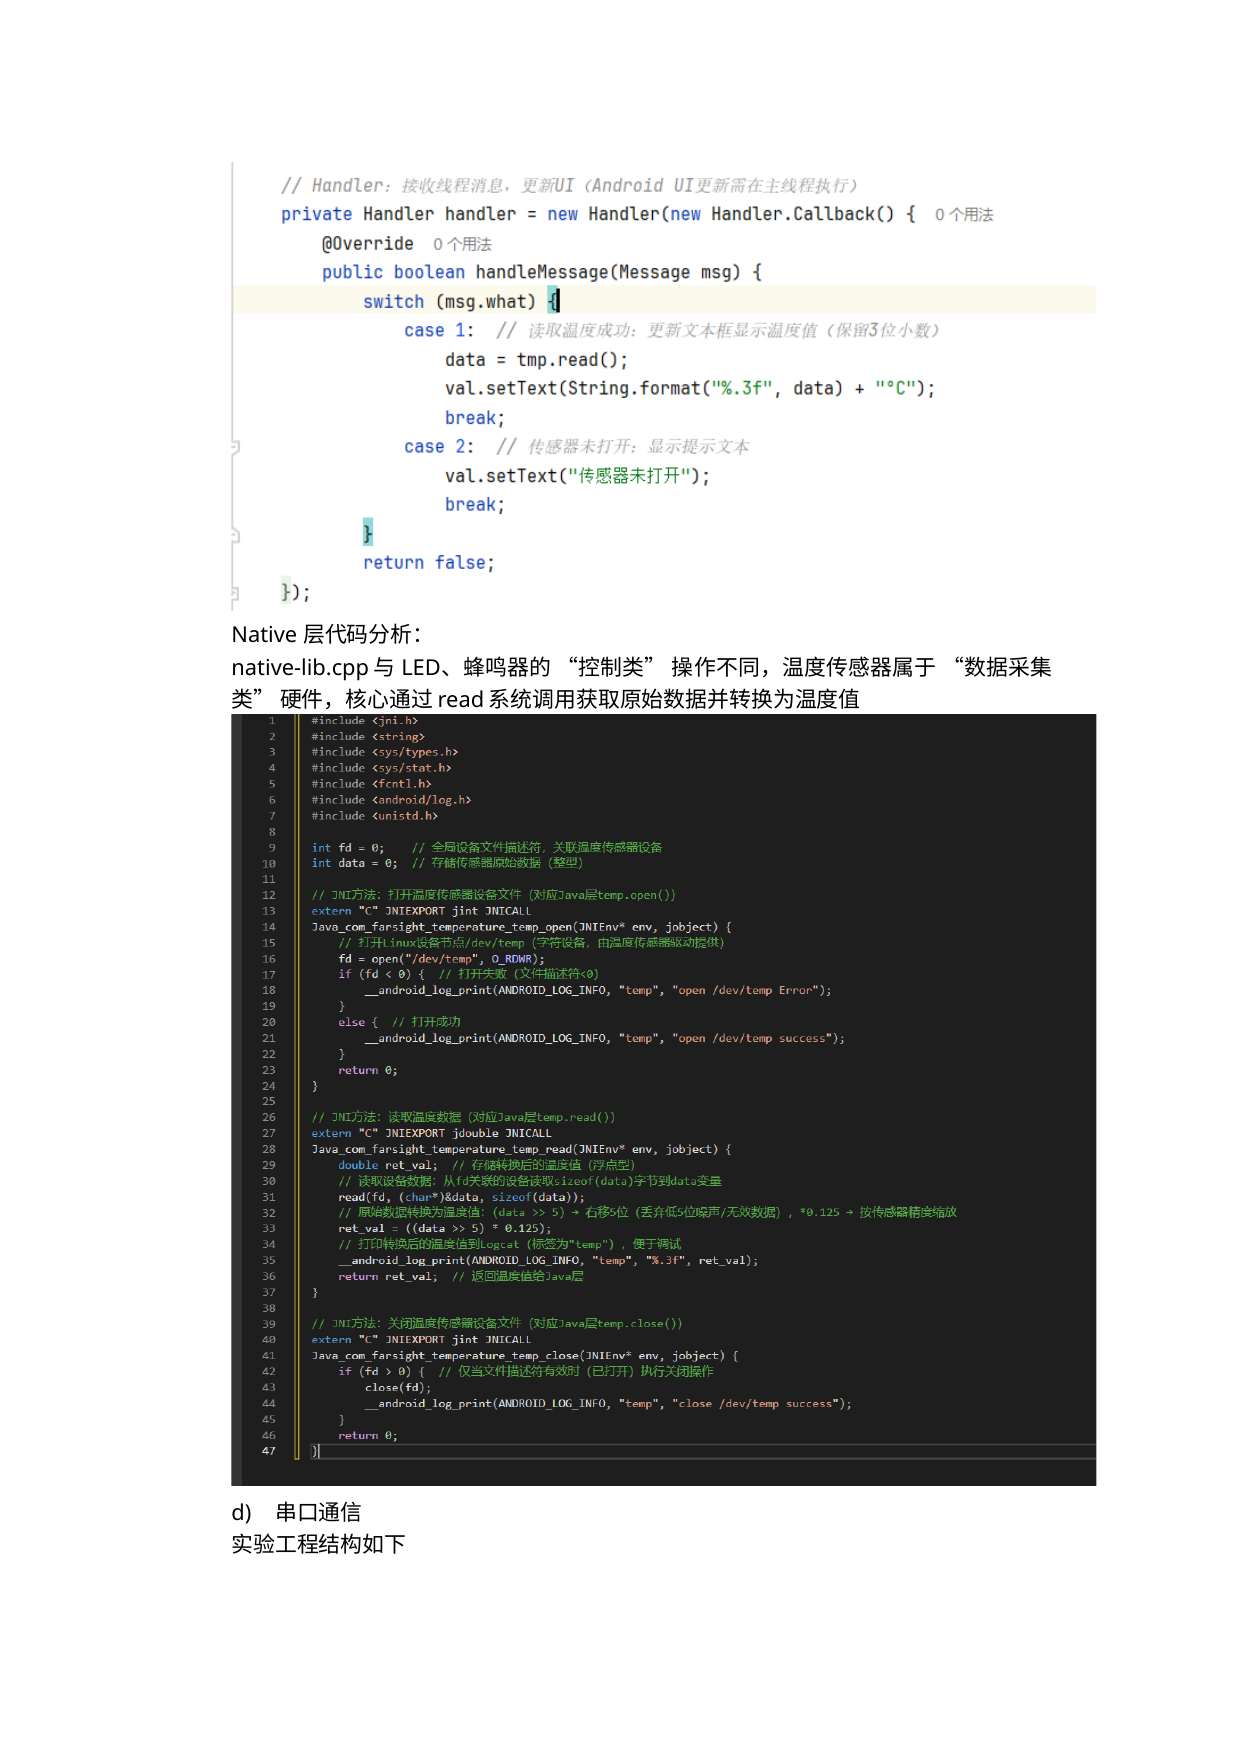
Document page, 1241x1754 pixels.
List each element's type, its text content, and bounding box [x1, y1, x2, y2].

picture [231, 162, 1097, 611]
text 实验工程结构如下 [231, 1527, 1053, 1559]
picture [231, 714, 1097, 1486]
text native-lib.cpp与 LED、蜂鸣器的 “控制类” 操作不同，温度传感器属于 “数据采集类” 硬件，核心通过read系统调用获取原始数据并转换为温度值 [231, 649, 1053, 714]
list 串口通信 [231, 1494, 1053, 1527]
text Native 层代码分析： [231, 617, 1053, 649]
